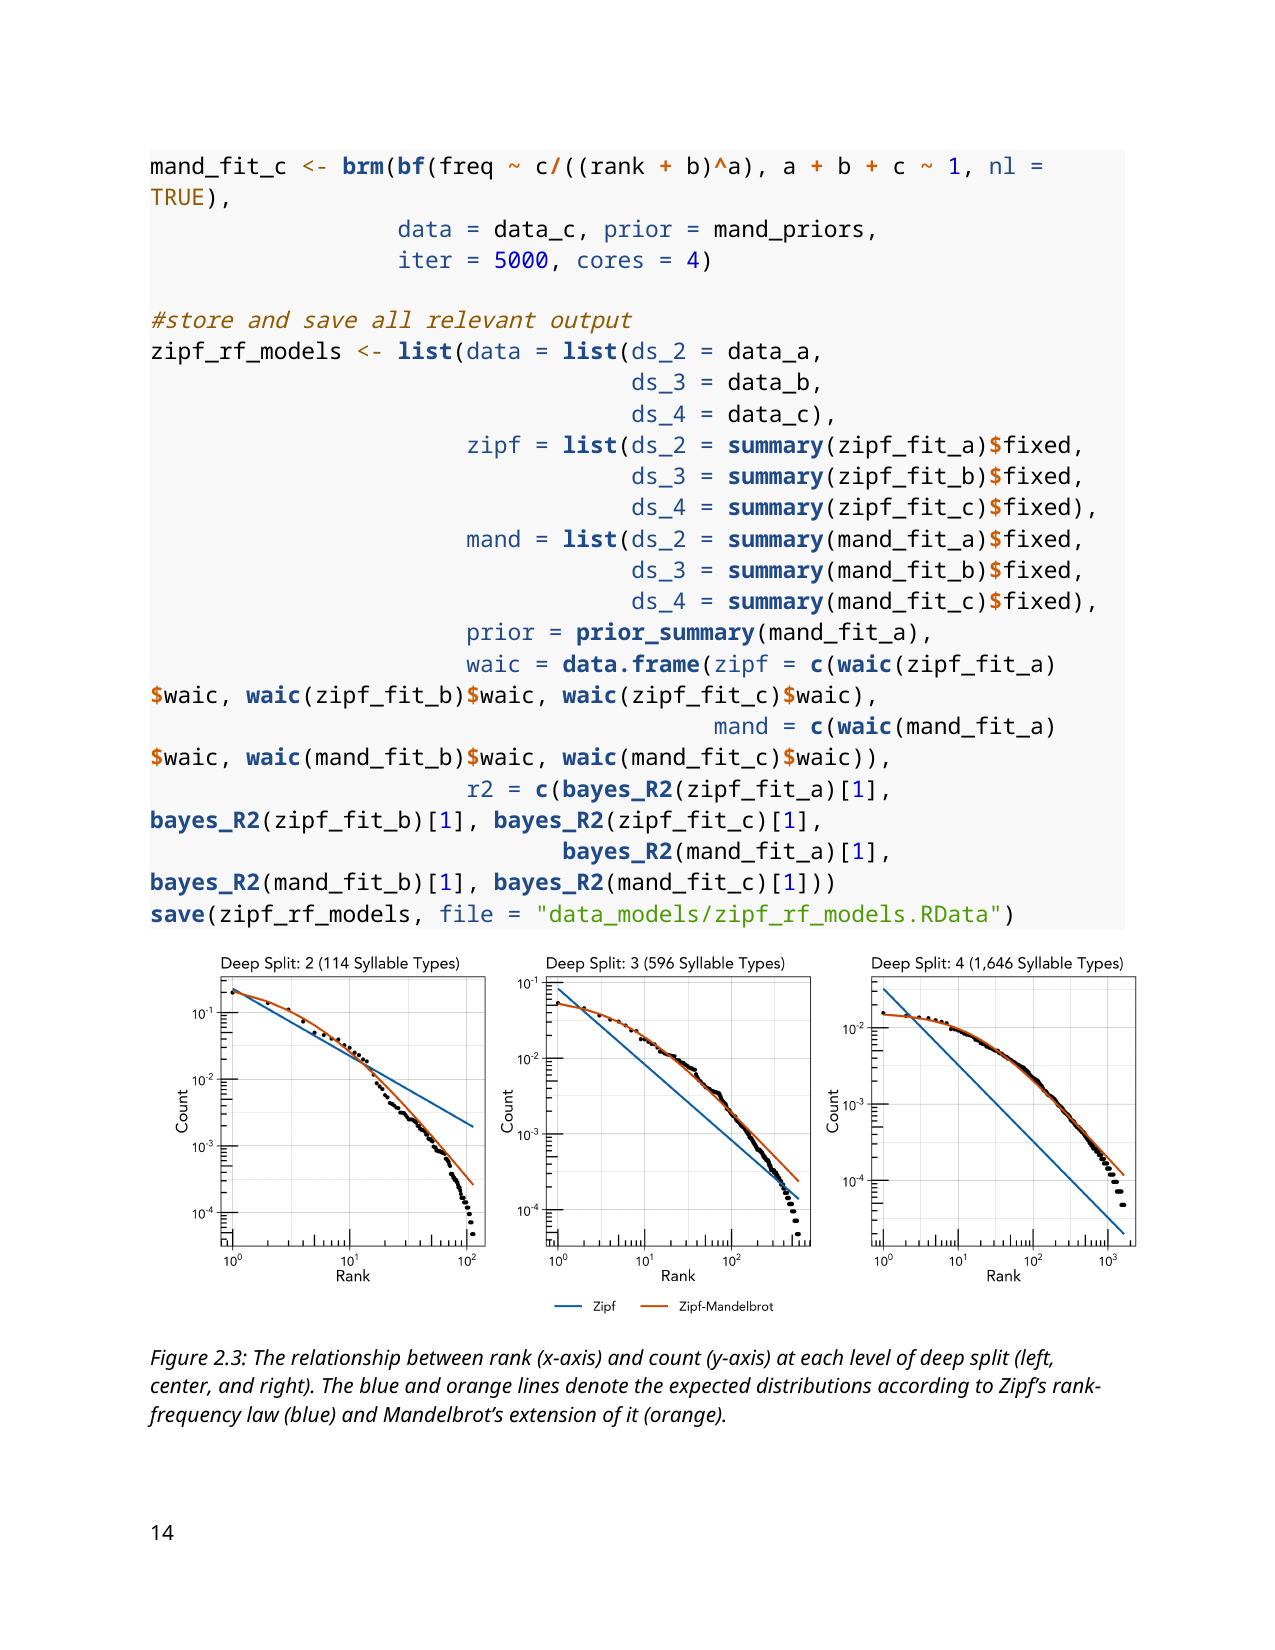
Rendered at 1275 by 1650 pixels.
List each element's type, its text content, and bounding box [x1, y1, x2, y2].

picture [168, 949, 1144, 1323]
text Figure 2.3: The relationship between rank (x-axis) and count (y-axis) at each level of deep split (left, center, and right). The blue and orange lines denote the expected distributions according to Zipf’s rank-frequency law (blue) and Mandelbrot’s extension of it (orange). [150, 1343, 1125, 1428]
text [150, 150, 1125, 929]
